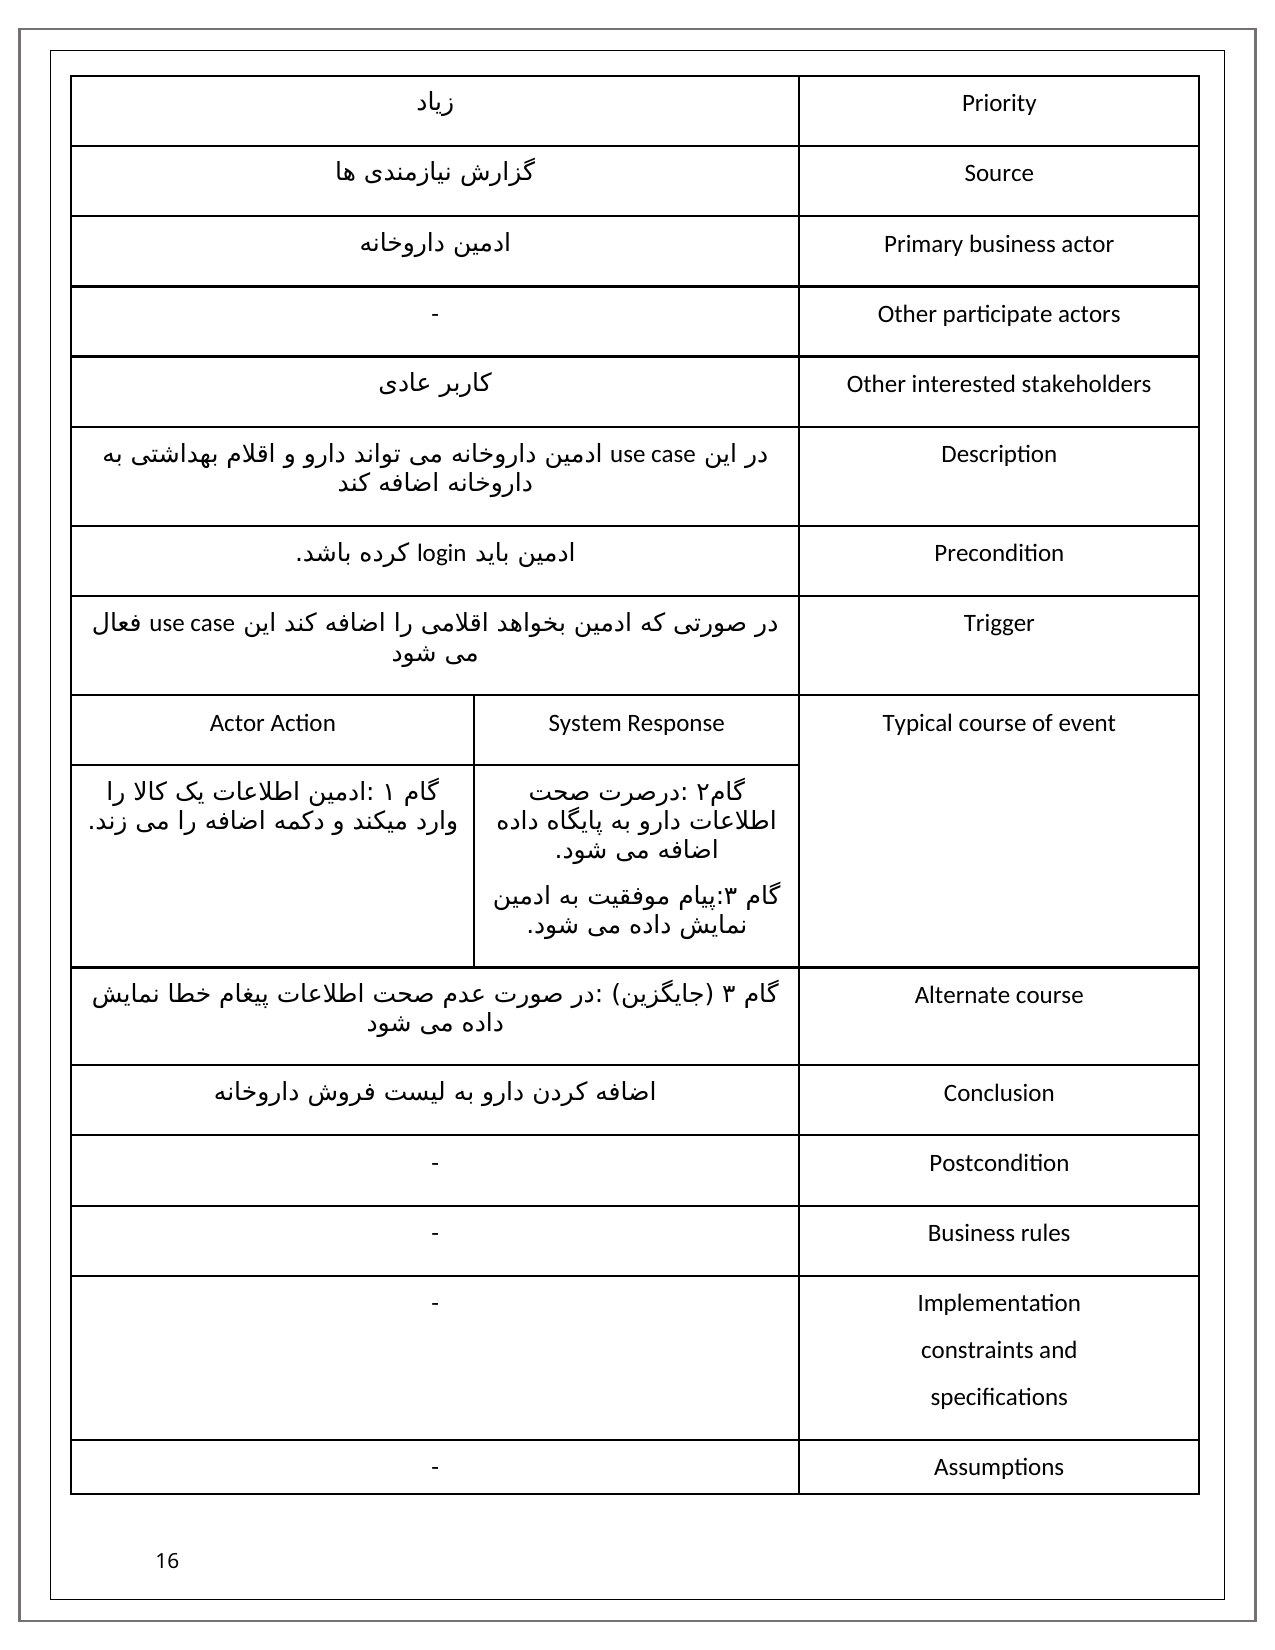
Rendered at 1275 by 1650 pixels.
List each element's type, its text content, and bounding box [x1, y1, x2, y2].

table_cell [800, 1207, 1198, 1274]
table_cell - [72, 1277, 798, 1439]
table_cell [800, 1277, 1198, 1439]
table_cell - [72, 288, 798, 355]
table_cell Other interested stakeholders [800, 358, 1198, 426]
table_cell System Response [475, 696, 798, 764]
table_cell در صورتی که ادمین بخواهد اقلامی را اضافه کند این use case فعال می شود [72, 597, 798, 694]
table_cell Typical course of event [800, 696, 1198, 966]
table_cell گام ۳ (جایگزین) :‌در صورت عدم صحت اطلاعات پیغام خطا نمایش داده می شود [72, 969, 798, 1064]
table_cell گزارش نیازمندی ها [72, 147, 798, 215]
table_cell کاربر عادی [72, 358, 798, 426]
table_cell Actor Action [72, 696, 473, 764]
table_cell Precondition [800, 527, 1198, 595]
table_cell Other participate actors [800, 288, 1198, 355]
table_cell گام ۱ :‌ادمین اطلاعات یک کالا را وارد میکند و دکمه اضافه را می زند. [72, 766, 473, 966]
table_cell Source [800, 147, 1198, 215]
table_cell در این use case ادمین داروخانه می تواند دارو و اقلام بهداشتی به داروخانه اضافه کند [72, 428, 798, 525]
table_cell [800, 1066, 1198, 1134]
table_cell گام۲ :‌درصرت صحت اطلاعات دارو به پایگاه داده اضافه می شود. گام ۳:‌پیام موفقیت به ادمین نمایش داده می شود. [475, 766, 798, 966]
table_cell Priority [800, 77, 1198, 145]
table_cell - [72, 1207, 798, 1274]
table_cell Trigger [800, 597, 1198, 694]
table_cell - [72, 1441, 798, 1492]
table_cell Description [800, 428, 1198, 525]
table_cell - [72, 1136, 798, 1204]
table_cell زیاد [72, 77, 798, 145]
table_cell اضافه کردن دارو به لیست فروش داروخانه [72, 1066, 798, 1134]
table_cell ادمین باید login کرده باشد. [72, 527, 798, 595]
table_cell Primary business actor [800, 217, 1198, 285]
table_cell ادمین داروخانه [72, 217, 798, 285]
table_cell [800, 1136, 1198, 1204]
table_cell [800, 1441, 1198, 1492]
table_cell [800, 969, 1198, 1064]
